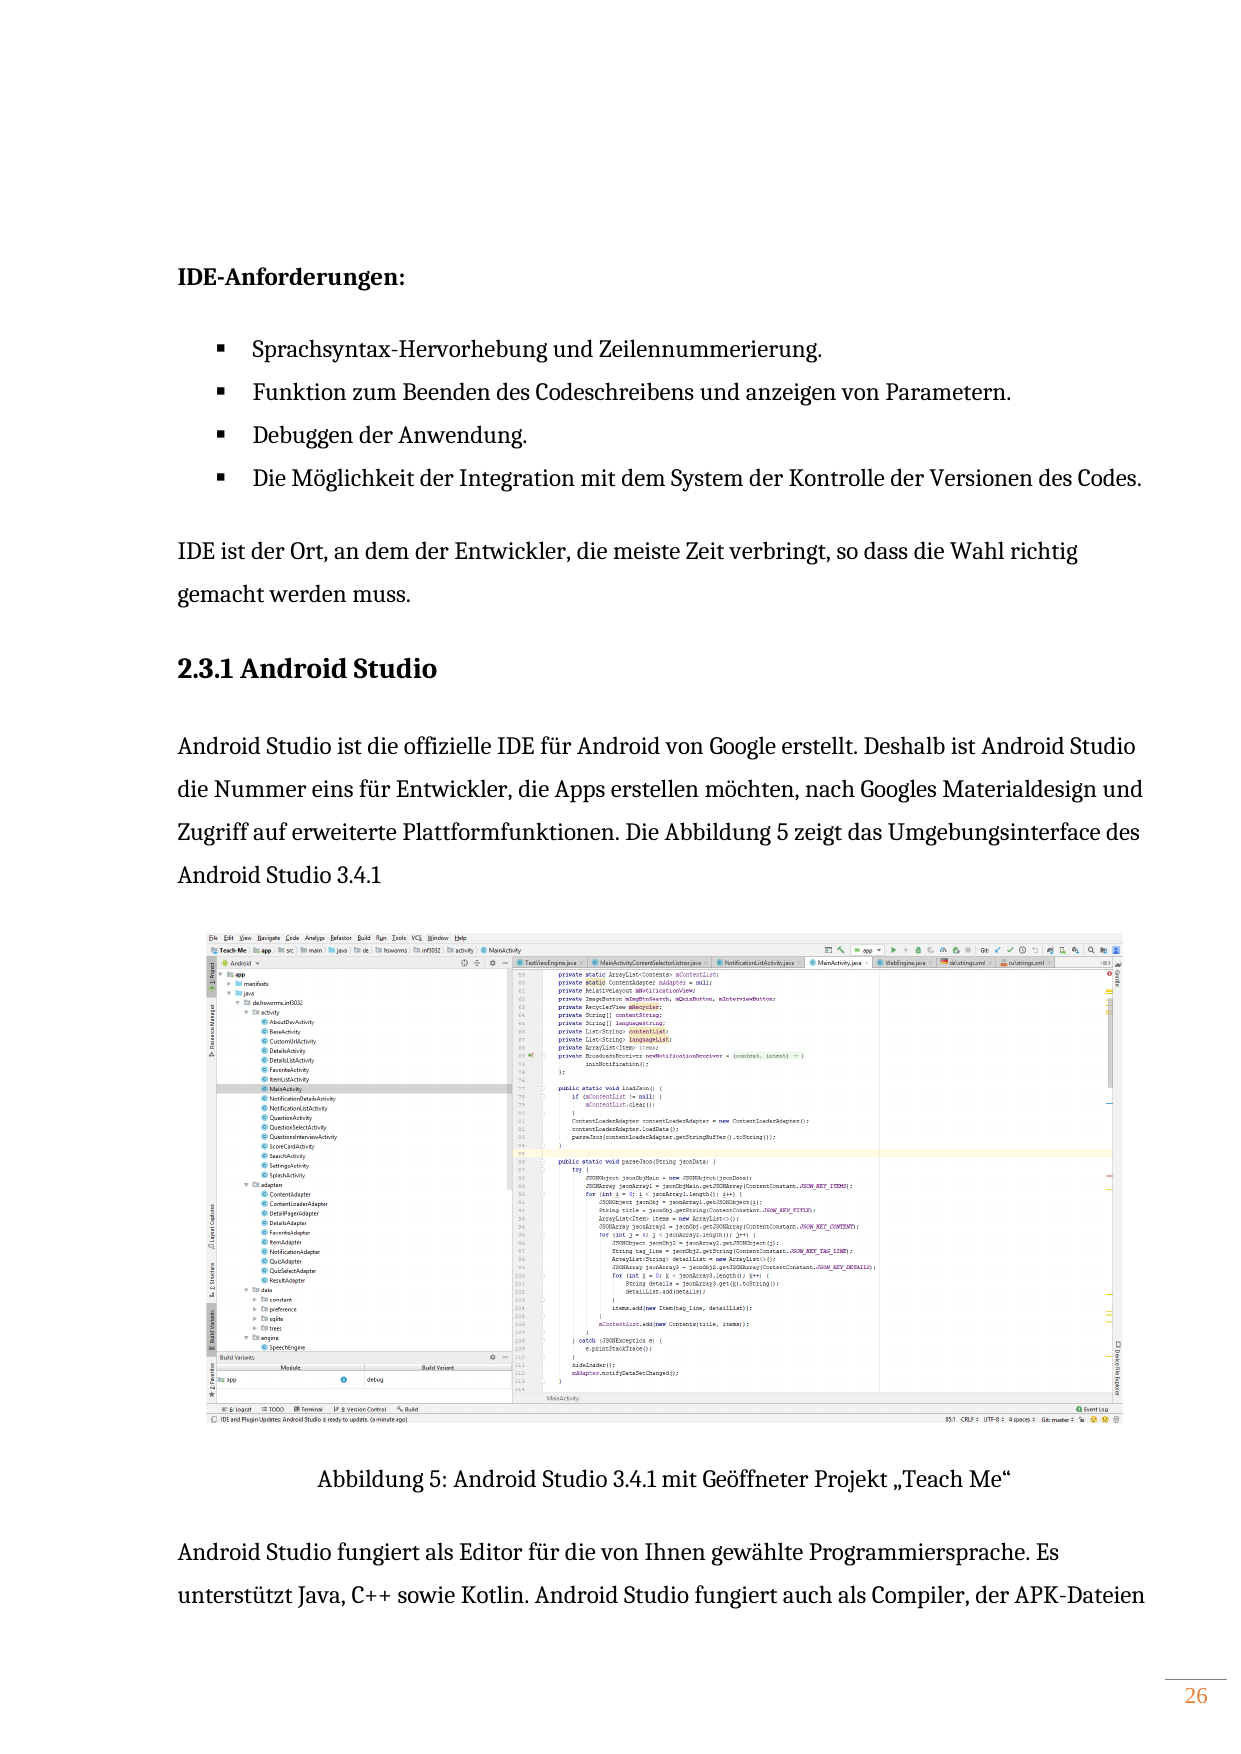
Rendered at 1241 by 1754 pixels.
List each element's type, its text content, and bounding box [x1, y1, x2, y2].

list Debuggen der Anwendung. [215, 421, 1152, 450]
list Funktion zum Beenden des Codeschreibens und anzeigen von Parametern. [215, 378, 1152, 407]
text IDE-Anforderungen: [177, 263, 1152, 291]
text Abbildung 5: Android Studio 3.4.1 mit Geöffneter Projekt „Teach Me“ [177, 1465, 1152, 1494]
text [177, 1538, 1152, 1609]
subtitle 2.3.1 Android Studio [177, 652, 1152, 686]
list Sprachsyntax-Hervorhebung und Zeilennummerierung. [215, 335, 1152, 364]
picture [206, 933, 1123, 1423]
text Android Studio ist die offizielle IDE für Android von Google erstellt. Deshalb ist Android Studio die Nummer eins für Entwickler, die Apps erstellen möchten, nach Googles Materialdesign und Zugriff auf erweiterte Plattformfunktionen. Die Abbildung 5 zeigt das Umgebungsinterface des Android Studio 3.4.1 [177, 732, 1152, 890]
list Die Möglichkeit der Integration mit dem System der Kontrolle der Versionen des Codes. [215, 464, 1152, 493]
text IDE ist der Ort, an dem der Entwickler, die meiste Zeit verbringt, so dass die Wahl richtig gemacht werden muss. [177, 537, 1152, 608]
